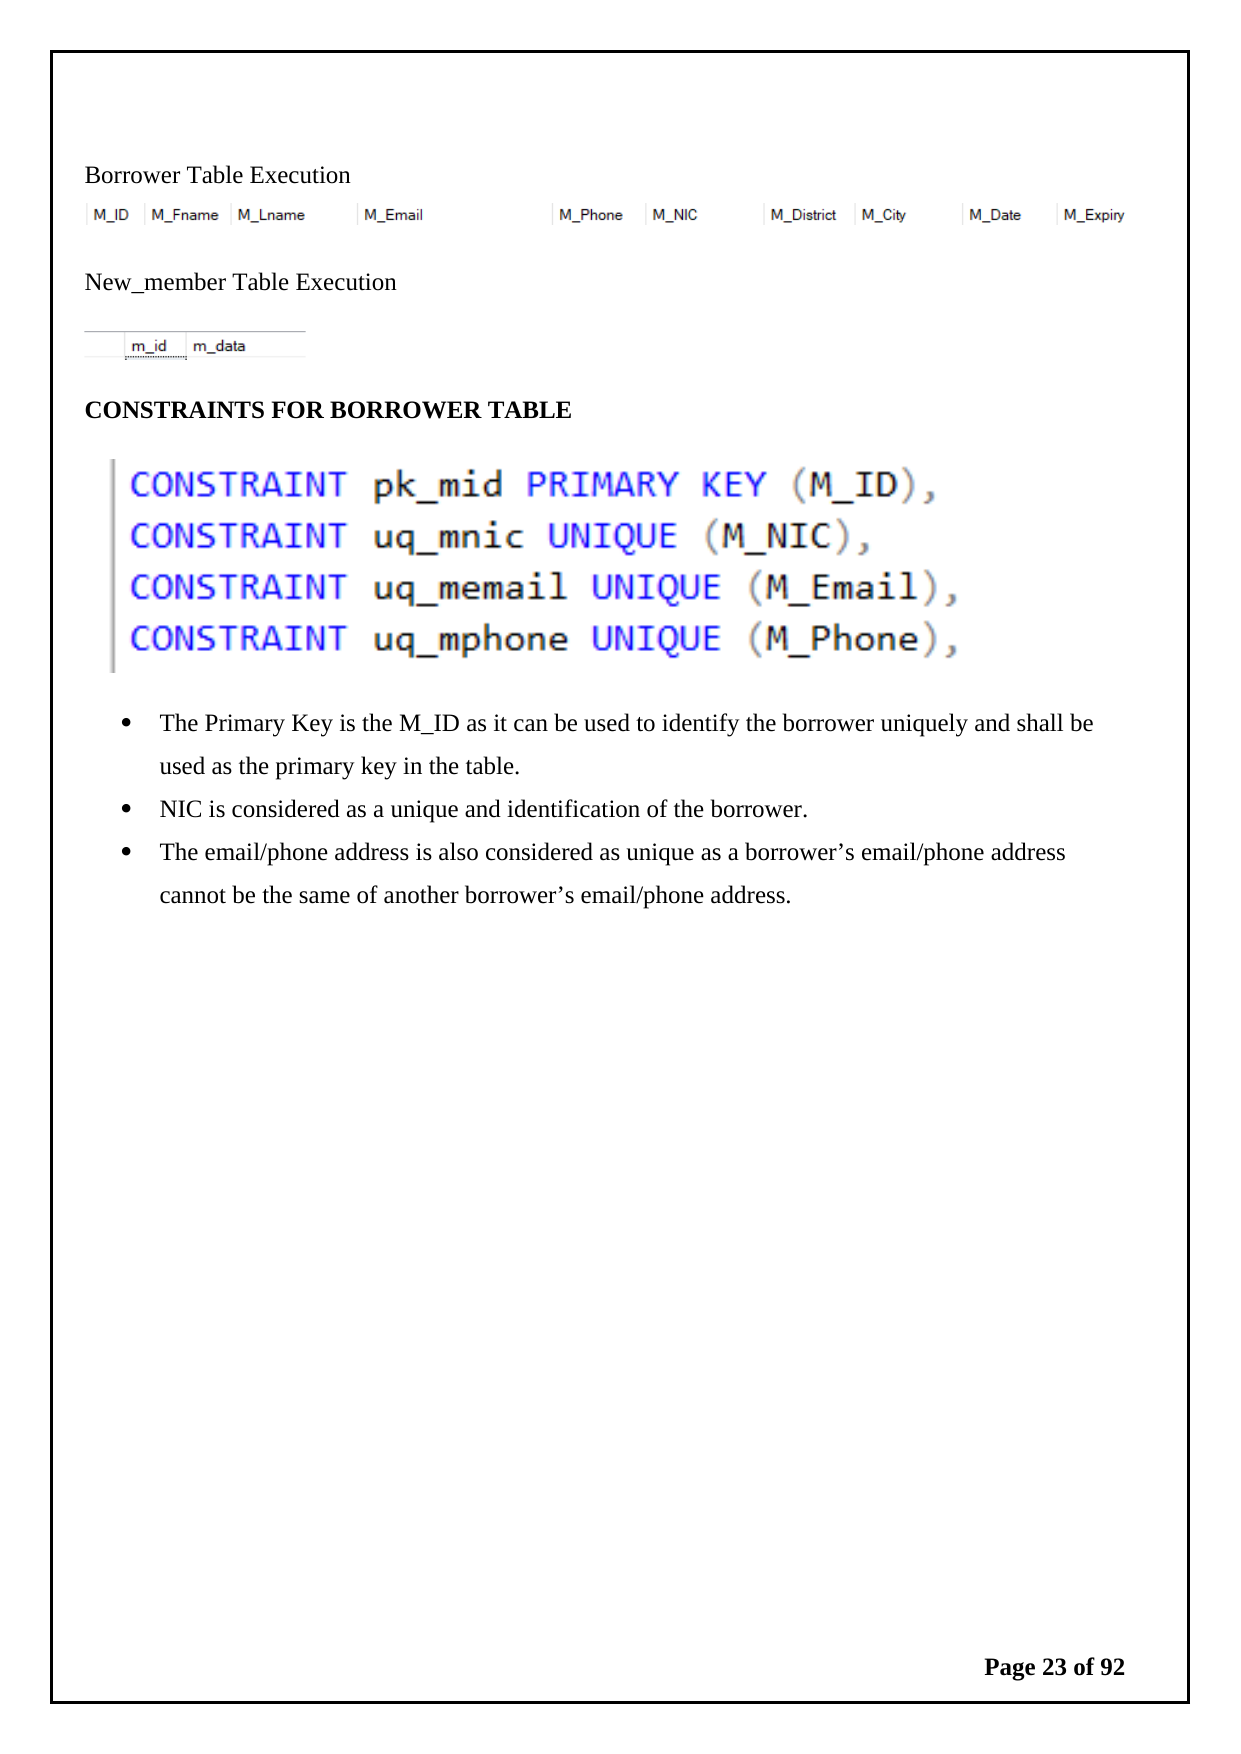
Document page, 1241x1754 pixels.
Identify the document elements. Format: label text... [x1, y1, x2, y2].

text CONSTRAINTS FOR BORROWER TABLE [84, 395, 1125, 424]
picture [84, 203, 1150, 225]
list The Primary Key is the M_ID as it can be used to identify the borrower uniquely and shall be used as the primary key in the table. [122, 708, 1125, 780]
text Borrower Table Execution [84, 160, 1125, 203]
text New_member Table Execution [84, 267, 1125, 296]
picture [84, 331, 306, 360]
picture [84, 459, 1061, 673]
list NIC is considered as a unique and identification of the borrower. [122, 794, 1125, 823]
list The email/phone address is also considered as unique as a borrower’s email/phone address cannot be the same of another borrower’s email/phone address. [122, 837, 1125, 909]
